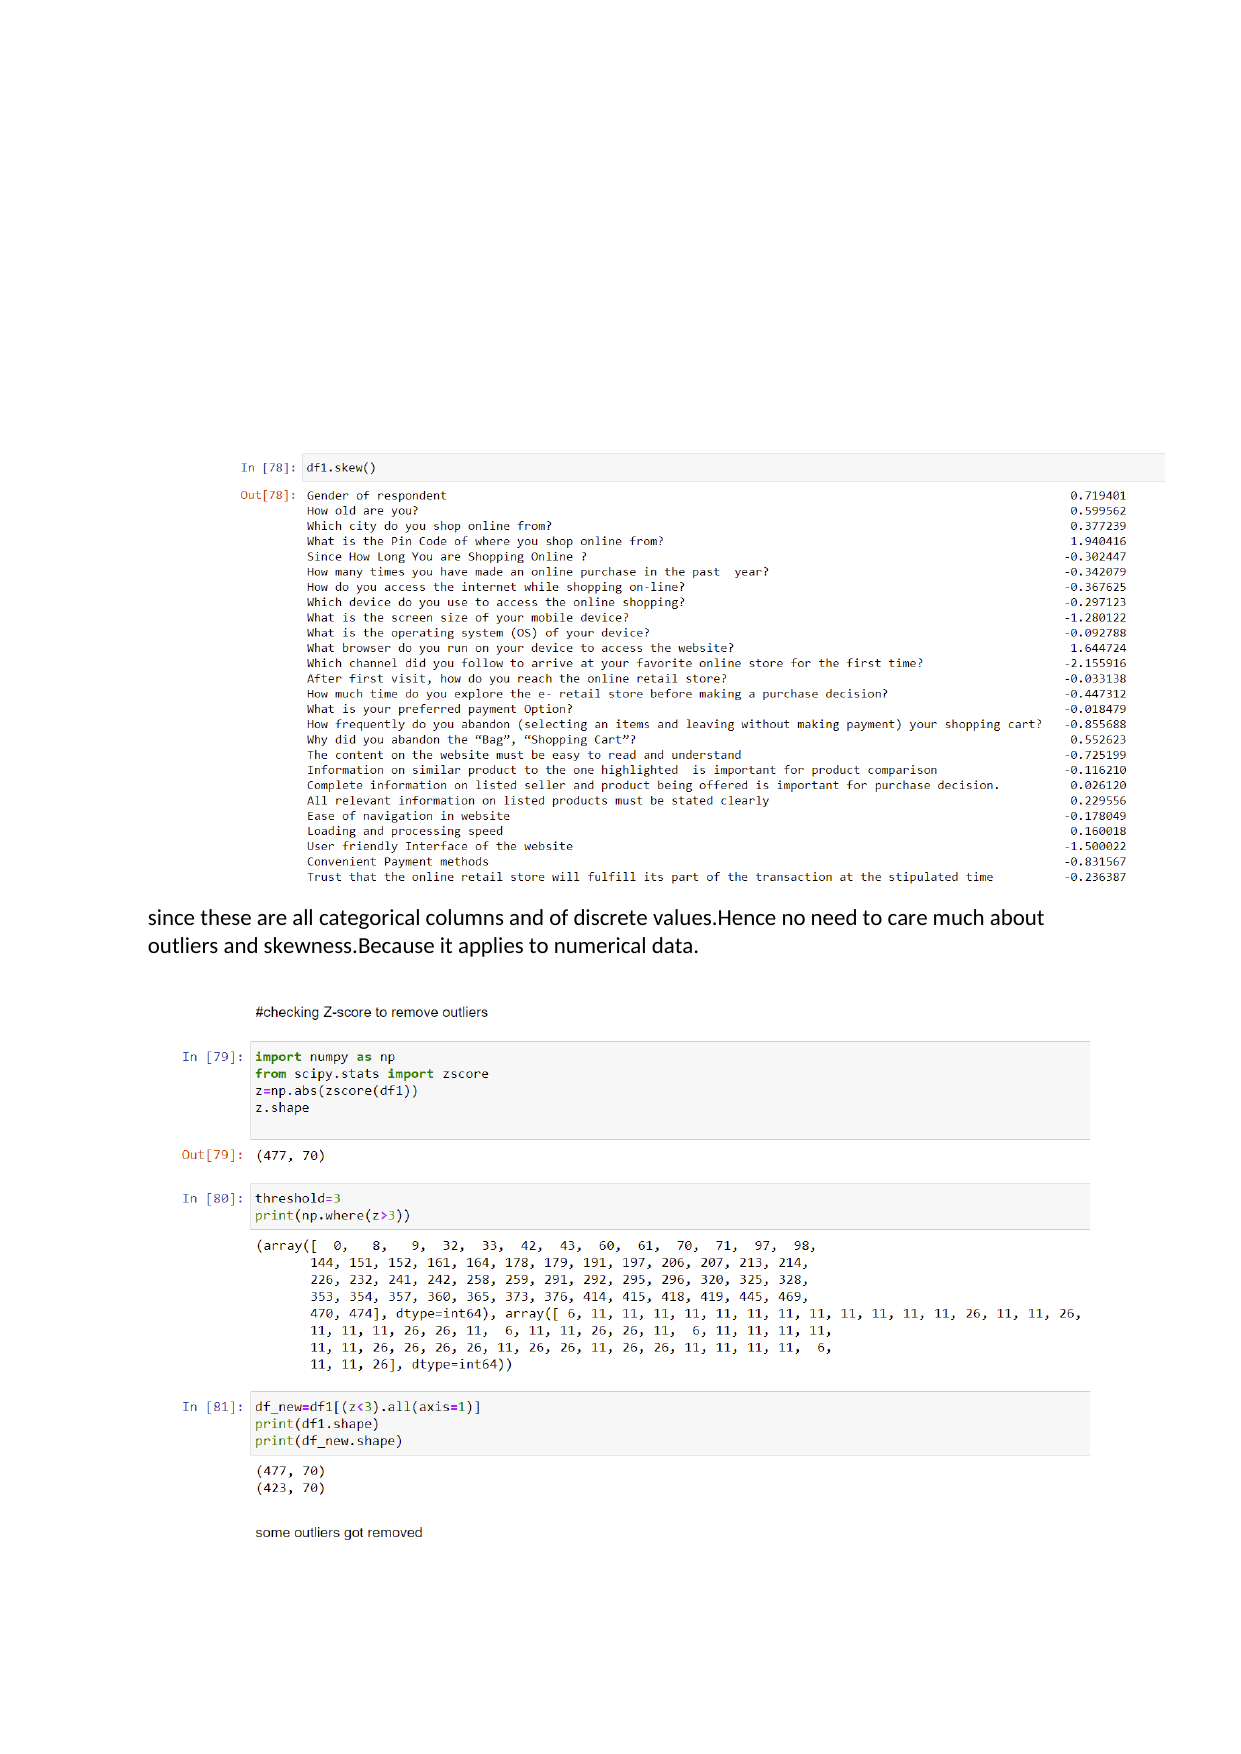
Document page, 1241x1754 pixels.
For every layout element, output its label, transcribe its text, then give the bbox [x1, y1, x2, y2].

picture [147, 987, 1091, 1545]
picture [222, 446, 1166, 885]
text since these are all categorical columns and of discrete values.Hence no need to care much about outliers and skewness.Because it applies to numerical data. [148, 903, 1090, 959]
